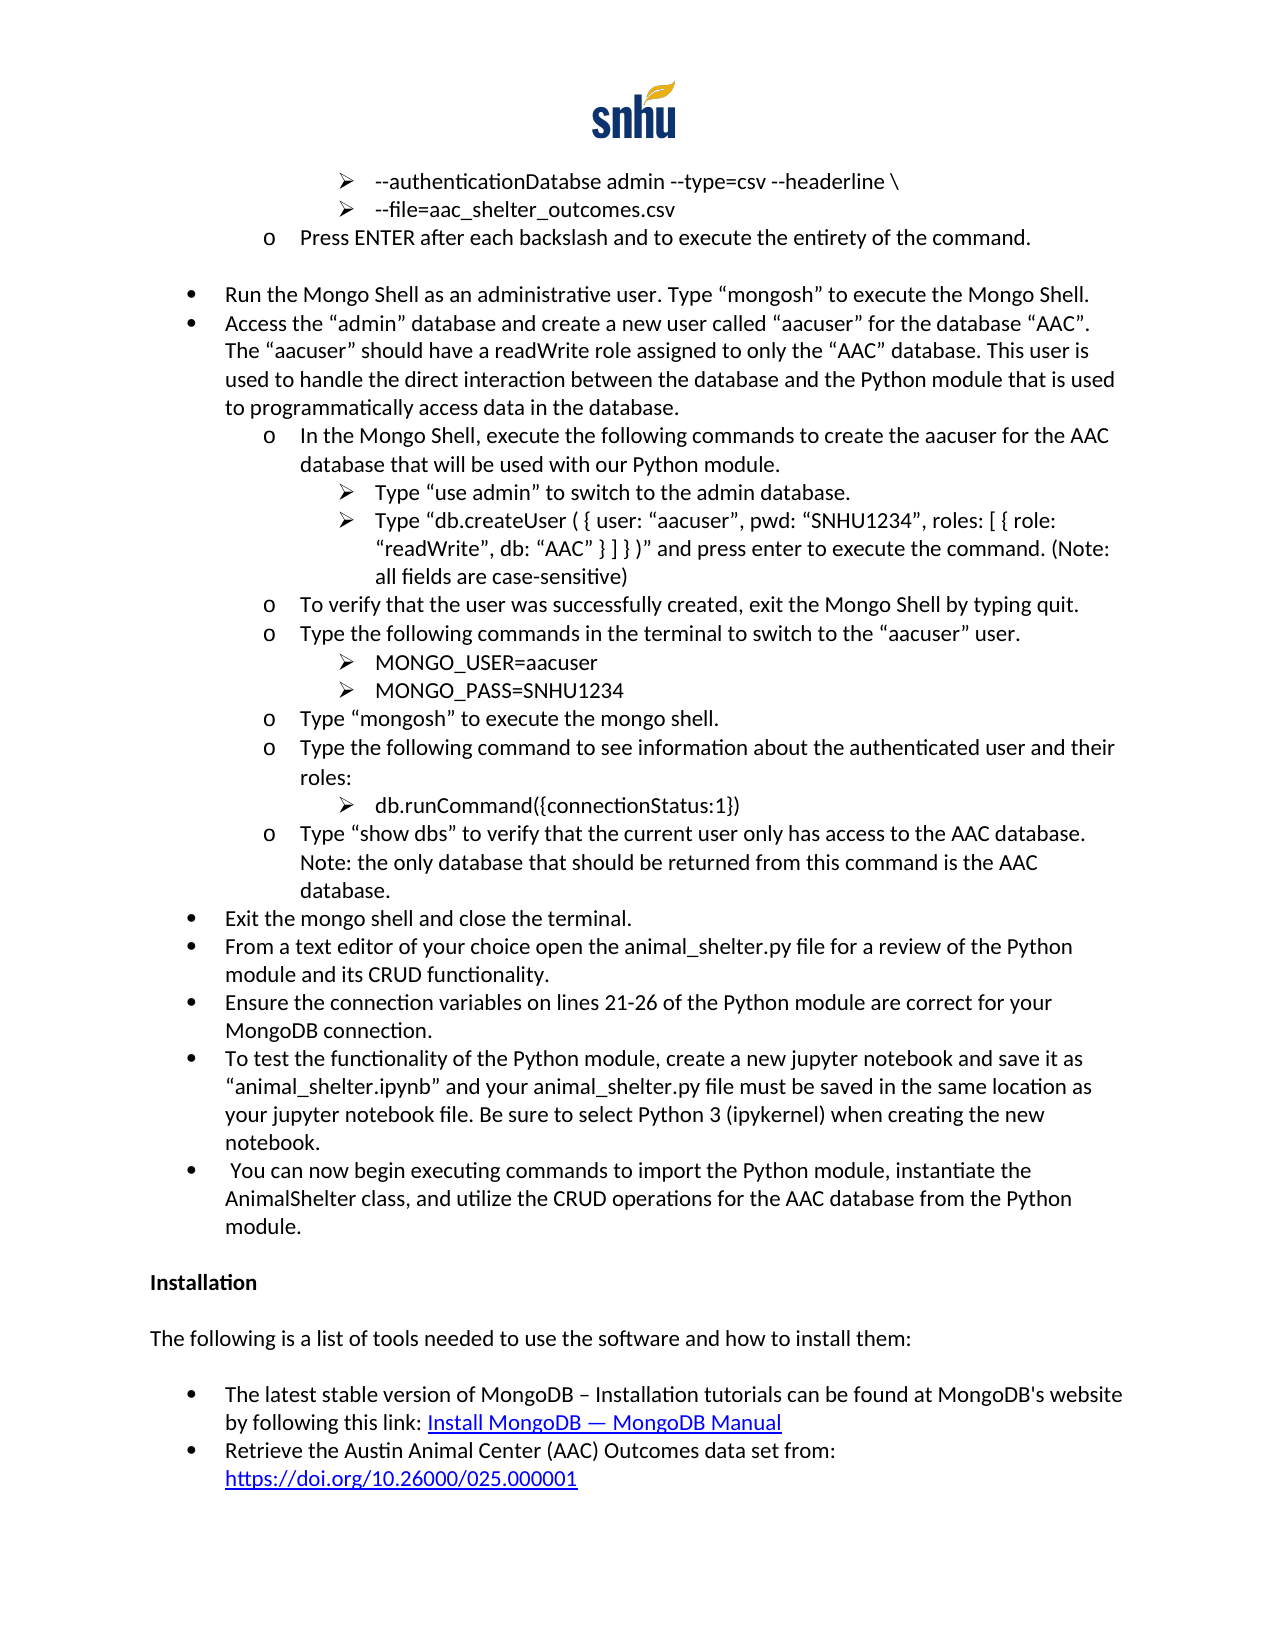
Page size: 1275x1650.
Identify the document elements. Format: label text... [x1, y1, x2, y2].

list Type “db.createUser ( { user: “aacuser”, pwd: “SNHU1234”, roles: [ { role: “readWrite”, db: “AAC” } ] } )” and press enter to execute the command. (Note: all fields are case-sensitive) [337, 506, 1125, 590]
list Press ENTER after each backslash and to execute the entirety of the command. [262, 223, 1125, 253]
list MONGO_PASS=SNHU1234 [337, 676, 1125, 704]
subtitle Installation [150, 1268, 1125, 1296]
list --authenticationDatabse admin --type=csv --headerline \ [337, 167, 1125, 195]
list In the Mongo Shell, execute the following commands to create the aacuser for the AAC database that will be used with our Python module. [262, 421, 1125, 478]
list Type “show dbs” to verify that the current user only has access to the AAC database. Note: the only database that should be returned from this command is the AAC database. [262, 819, 1125, 904]
list The latest stable version of MongoDB – Installation tutorials can be found at MongoDB's website by following this link: Install MongoDB — MongoDB Manual [187, 1380, 1125, 1436]
list Type the following command to see information about the authenticated user and their roles: [262, 733, 1125, 791]
list Access the “admin” database and create a new user called “aacuser” for the database “AAC”. The “aacuser” should have a readWrite role assigned to only the “AAC” database. This user is used to handle the direct interaction between the database and the Python module that is used to programmatically access data in the database. [187, 309, 1125, 421]
list You can now begin executing commands to import the Python module, instantiate the AnimalShelter class, and utilize the CRUD operations for the AAC database from the Python module. [187, 1156, 1125, 1240]
list MONGO_USER=aacuser [337, 648, 1125, 676]
list Run the Mongo Shell as an administrative user. Type “mongosh” to execute the Mongo Shell. [187, 281, 1125, 309]
list From a text editor of your choice open the animal_shelter.py file for a review of the Python module and its CRUD functionality. [187, 932, 1125, 988]
list --file=aac_shelter_outcomes.csv [337, 195, 1125, 223]
list Type “use admin” to switch to the admin database. [337, 478, 1125, 506]
list Type “mongosh” to execute the mongo shell. [262, 704, 1125, 733]
text The following is a list of tools needed to use the software and how to install them: [150, 1324, 1125, 1352]
list Type the following commands in the terminal to switch to the “aacuser” user. [262, 619, 1125, 648]
picture [573, 75, 702, 147]
list db.runCommand({connectionStatus:1}) [337, 791, 1125, 819]
list Ensure the connection variables on lines 21-26 of the Python module are correct for your MongoDB connection. [187, 988, 1125, 1044]
list Retrieve the Austin Animal Center (AAC) Outcomes data set from: https://doi.org/10.26000/025.000001 [187, 1436, 1125, 1492]
list To verify that the user was successfully created, exit the Mongo Shell by typing quit. [262, 590, 1125, 619]
list Exit the mongo shell and close the terminal. [187, 904, 1125, 932]
list To test the functionality of the Python module, create a new jupyter notebook and save it as “animal_shelter.ipynb” and your animal_shelter.py file must be saved in the same location as your jupyter notebook file. Be sure to select Python 3 (ipykernel) when creating the new notebook. [187, 1044, 1125, 1156]
